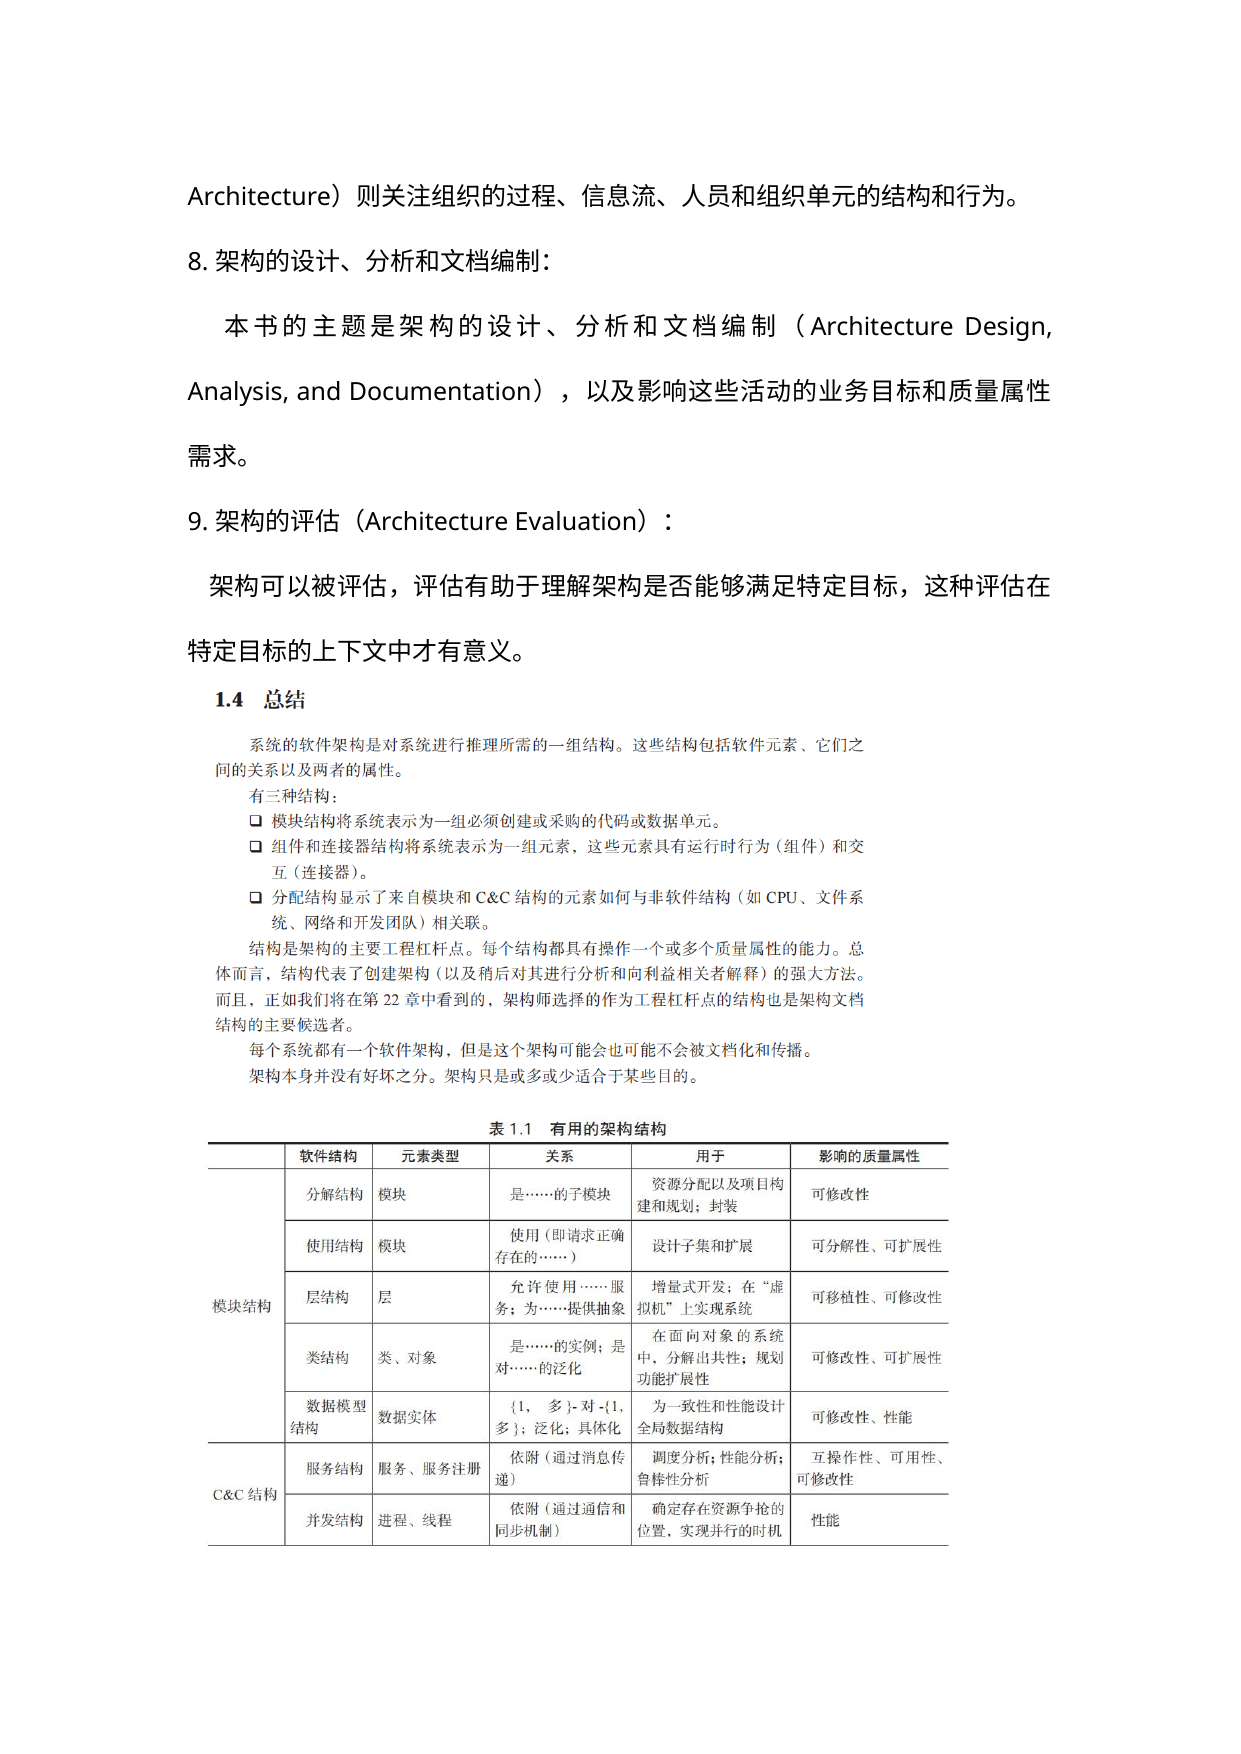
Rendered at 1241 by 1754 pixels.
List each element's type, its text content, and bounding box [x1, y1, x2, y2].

text 本书的主题是架构的设计、分析和文档编制（Architecture Design, Analysis, and Documentation），以及影响这些活动的业务目标和质量属性需求。 [187, 292, 1053, 487]
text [187, 162, 1053, 227]
picture [187, 1104, 1032, 1551]
text 8. 架构的设计、分析和文档编制： [187, 227, 1053, 292]
text 架构可以被评估，评估有助于理解架构是否能够满足特定目标，这种评估在特定目标的上下文中才有意义。 [187, 552, 1053, 682]
picture [187, 682, 891, 1097]
text 9. 架构的评估（Architecture Evaluation）： [187, 487, 1053, 552]
